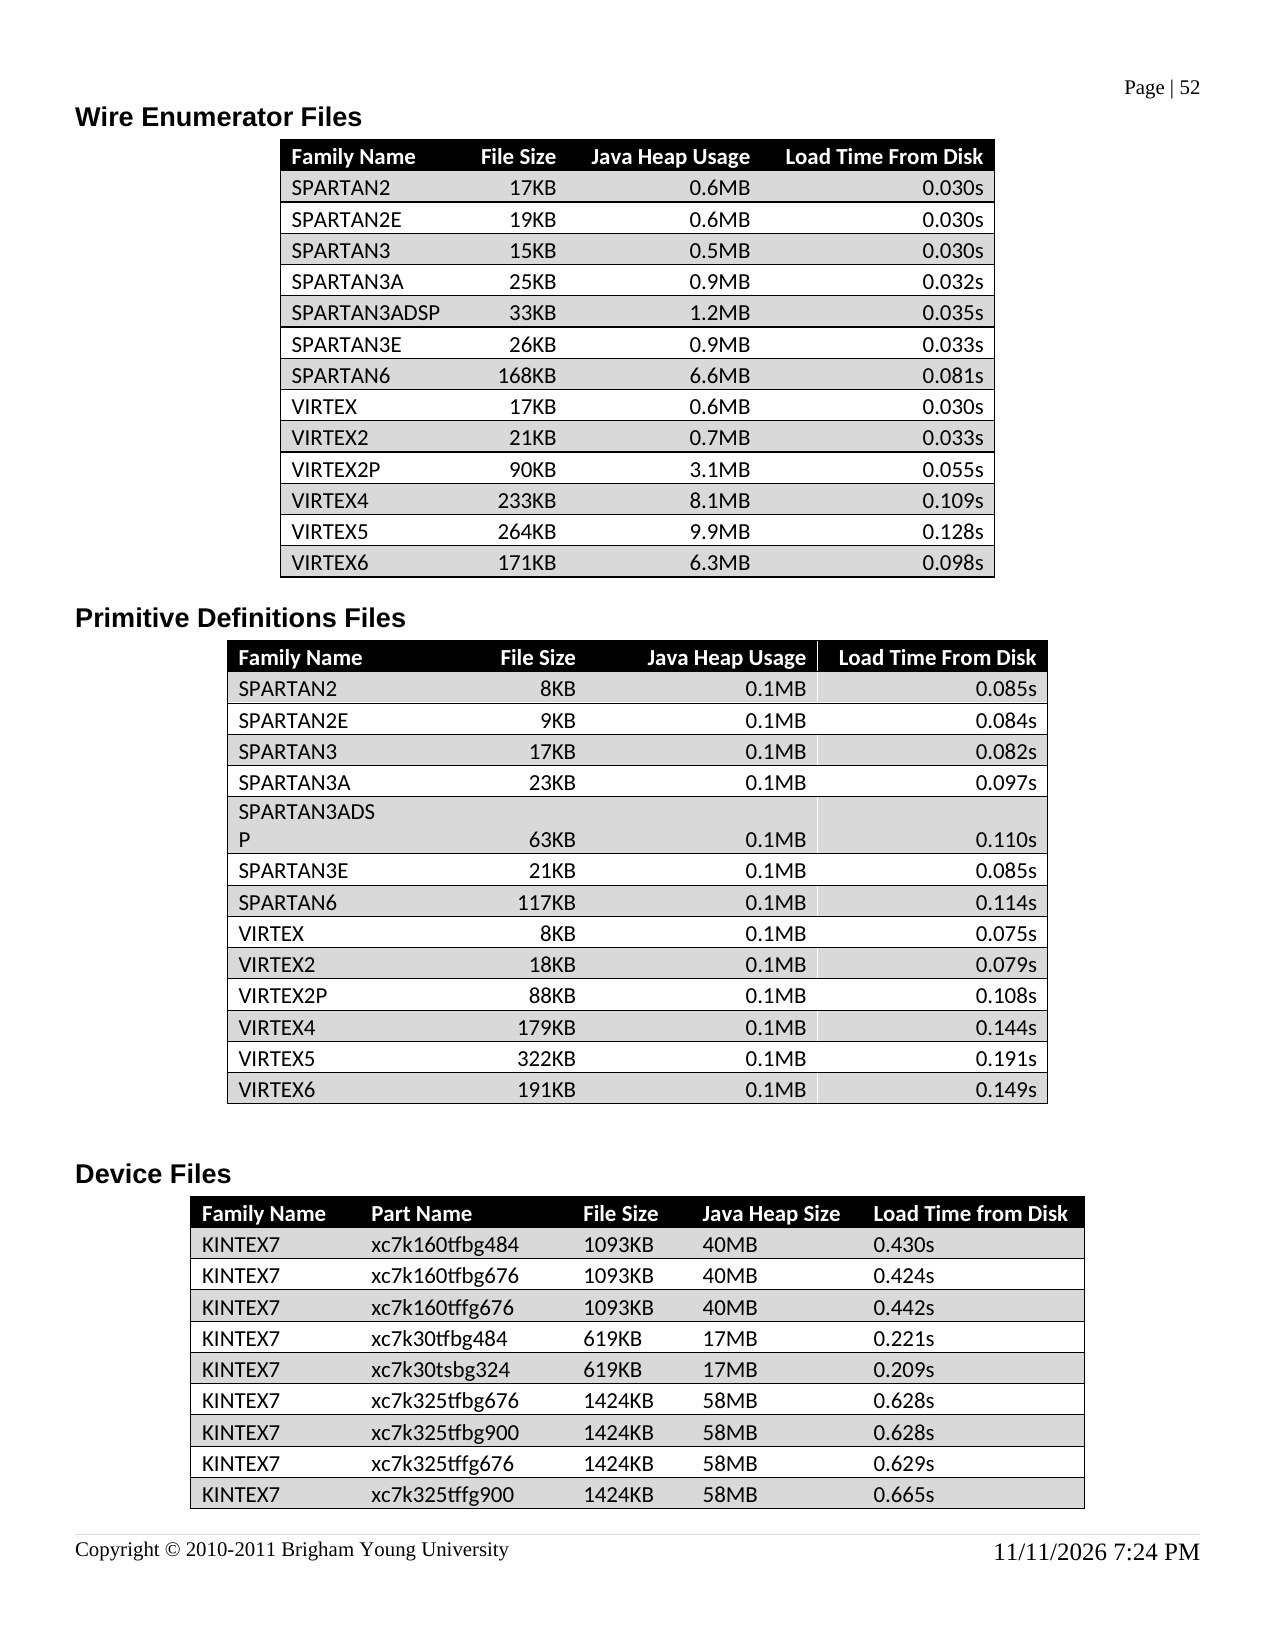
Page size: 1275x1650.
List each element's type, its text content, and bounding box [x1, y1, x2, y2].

table_cell 0.7MB [568, 421, 761, 451]
table_cell VIRTEX6 [228, 1073, 396, 1103]
table_cell 0.6MB [568, 203, 761, 233]
table_cell 90KB [453, 453, 568, 483]
table_cell 264KB [453, 515, 568, 545]
table_cell 0.9MB [568, 265, 761, 295]
table_cell 0.9MB [568, 328, 761, 358]
subtitle Primitive Definitions Files [75, 602, 1200, 634]
table_cell xc7k30tfbg484 [360, 1322, 572, 1352]
table_header File Size [572, 1197, 691, 1227]
table_cell 8.1MB [568, 484, 761, 514]
table_cell KINTEX7 [191, 1478, 360, 1508]
table_cell VIRTEX5 [281, 515, 453, 545]
table_cell SPARTAN2E [281, 203, 453, 233]
table_cell 0.030s [761, 171, 994, 201]
table_cell 0.030s [761, 390, 994, 420]
table_cell KINTEX7 [191, 1228, 360, 1258]
table_cell 1424KB [572, 1415, 691, 1446]
table_header Family Name [228, 641, 396, 671]
table_cell KINTEX7 [191, 1322, 360, 1352]
table_cell SPARTAN3A [228, 766, 396, 796]
table_cell VIRTEX2 [281, 421, 453, 451]
table_header Java Heap Usage [587, 641, 817, 671]
table_cell xc7k325tffg676 [360, 1447, 572, 1477]
table_cell 17KB [396, 735, 587, 765]
table_cell SPARTAN2 [281, 171, 453, 201]
table_header File Size [396, 641, 587, 671]
table_cell 117KB [396, 886, 587, 916]
table_cell 1093KB [572, 1259, 691, 1289]
table_cell 17KB [453, 390, 568, 420]
table_cell SPARTAN3 [228, 735, 396, 765]
table_cell 0.144s [818, 1011, 1047, 1041]
table_cell 0.032s [761, 265, 994, 295]
table_cell 0.035s [761, 296, 994, 326]
table_cell 0.191s [818, 1042, 1047, 1072]
table_cell 1.2MB [568, 296, 761, 326]
table_cell 0.221s [862, 1322, 1084, 1352]
table_header File Size [453, 140, 568, 170]
table_cell VIRTEX [228, 917, 396, 947]
table_cell 0.075s [818, 917, 1047, 947]
table_cell 21KB [453, 421, 568, 451]
table_cell KINTEX7 [191, 1259, 360, 1289]
table_cell 0.1MB [587, 704, 817, 734]
table_cell xc7k160tfbg676 [360, 1259, 572, 1289]
table_cell xc7k325tfbg900 [360, 1415, 572, 1446]
table_cell 15KB [453, 234, 568, 264]
table_cell 19KB [453, 203, 568, 233]
table_cell 0.628s [862, 1384, 1084, 1414]
table_cell 0.1MB [587, 917, 817, 947]
subtitle Device Files [75, 1158, 1200, 1189]
table_header Load Time From Disk [761, 140, 994, 170]
table_cell 26KB [453, 328, 568, 358]
table_cell SPARTAN3 [281, 234, 453, 264]
table_cell xc7k325tffg900 [360, 1478, 572, 1508]
table_cell 619KB [572, 1322, 691, 1352]
table_cell 0.424s [862, 1259, 1084, 1289]
table_cell 0.033s [761, 328, 994, 358]
table_cell 0.1MB [587, 1042, 817, 1072]
table_cell 0.1MB [587, 672, 817, 702]
table_cell 0.1MB [587, 886, 817, 916]
table_cell 0.1MB [587, 1073, 817, 1103]
table_header Part Name [360, 1197, 572, 1227]
table_cell 40MB [691, 1228, 862, 1258]
table_cell 63KB [396, 797, 587, 853]
table_cell 0.085s [818, 672, 1047, 702]
table_cell VIRTEX4 [228, 1011, 396, 1041]
table_cell 1424KB [572, 1384, 691, 1414]
table_cell SPARTAN3ADSP [281, 296, 453, 326]
table_cell 0.6MB [568, 390, 761, 420]
table_cell 0.098s [761, 546, 994, 576]
table_cell 17MB [691, 1322, 862, 1352]
table_cell SPARTAN6 [228, 886, 396, 916]
table_cell 9KB [396, 704, 587, 734]
table_cell SPARTAN3ADSP [228, 797, 396, 853]
table_header Java Heap Usage [568, 140, 761, 170]
table_cell 0.628s [862, 1415, 1084, 1446]
table_cell xc7k160tfbg484 [360, 1228, 572, 1258]
table_cell 0.430s [862, 1228, 1084, 1258]
table_cell 3.1MB [568, 453, 761, 483]
table_cell 8KB [396, 917, 587, 947]
table_header Java Heap Size [691, 1197, 862, 1227]
table_cell 6.6MB [568, 359, 761, 389]
table_cell 18KB [396, 948, 587, 978]
table_cell 191KB [396, 1073, 587, 1103]
table_cell 0.1MB [587, 854, 817, 884]
table_cell 0.033s [761, 421, 994, 451]
table_cell 0.128s [761, 515, 994, 545]
table_cell 6.3MB [568, 546, 761, 576]
table_cell KINTEX7 [191, 1447, 360, 1477]
table_cell VIRTEX6 [281, 546, 453, 576]
table_cell KINTEX7 [191, 1415, 360, 1446]
table_cell 0.1MB [587, 735, 817, 765]
table_cell 0.110s [818, 797, 1047, 853]
table_cell 1093KB [572, 1290, 691, 1321]
table_cell 0.097s [818, 766, 1047, 796]
table_cell KINTEX7 [191, 1353, 360, 1383]
table_cell 25KB [453, 265, 568, 295]
table_cell 0.209s [862, 1353, 1084, 1383]
table_cell VIRTEX2P [228, 979, 396, 1009]
table_cell xc7k325tfbg676 [360, 1384, 572, 1414]
table_cell 58MB [691, 1478, 862, 1508]
table_cell SPARTAN3E [281, 328, 453, 358]
table_cell xc7k30tsbg324 [360, 1353, 572, 1383]
table_header Load Time from Disk [862, 1197, 1084, 1227]
table_cell 40MB [691, 1259, 862, 1289]
table_cell SPARTAN2 [228, 672, 396, 702]
table_cell 17MB [691, 1353, 862, 1383]
table_cell 23KB [396, 766, 587, 796]
table_cell 322KB [396, 1042, 587, 1072]
table_cell SPARTAN6 [281, 359, 453, 389]
table_cell SPARTAN2E [228, 704, 396, 734]
table_cell SPARTAN3E [228, 854, 396, 884]
table_cell SPARTAN3A [281, 265, 453, 295]
table_cell 0.079s [818, 948, 1047, 978]
table_cell 0.084s [818, 704, 1047, 734]
table_cell 0.081s [761, 359, 994, 389]
table_cell 0.149s [818, 1073, 1047, 1103]
table_cell VIRTEX5 [228, 1042, 396, 1072]
table_cell 0.629s [862, 1447, 1084, 1477]
table_cell 0.082s [818, 735, 1047, 765]
table_cell 0.030s [761, 203, 994, 233]
table_cell 233KB [453, 484, 568, 514]
table_cell 33KB [453, 296, 568, 326]
table_cell 88KB [396, 979, 587, 1009]
table_cell VIRTEX2P [281, 453, 453, 483]
table_cell 40MB [691, 1290, 862, 1321]
table_cell 0.1MB [587, 766, 817, 796]
table_header Family Name [281, 140, 453, 170]
table_cell VIRTEX2 [228, 948, 396, 978]
table_cell 17KB [453, 171, 568, 201]
table_cell 1424KB [572, 1478, 691, 1508]
table_cell 58MB [691, 1447, 862, 1477]
table_cell 8KB [396, 672, 587, 702]
table_cell 58MB [691, 1415, 862, 1446]
table_cell 0.055s [761, 453, 994, 483]
table_cell 0.109s [761, 484, 994, 514]
table_cell 0.030s [761, 234, 994, 264]
table_cell 179KB [396, 1011, 587, 1041]
table_cell 171KB [453, 546, 568, 576]
table_cell KINTEX7 [191, 1290, 360, 1321]
table_cell 0.1MB [587, 797, 817, 853]
table_cell 0.085s [818, 854, 1047, 884]
table_cell 0.5MB [568, 234, 761, 264]
subtitle Wire Enumerator Files [75, 101, 1200, 133]
table_cell 58MB [691, 1384, 862, 1414]
table_cell 0.1MB [587, 948, 817, 978]
table_cell 21KB [396, 854, 587, 884]
table_cell 0.665s [862, 1478, 1084, 1508]
table_cell KINTEX7 [191, 1384, 360, 1414]
table_cell 0.108s [818, 979, 1047, 1009]
table_header Load Time From Disk [818, 641, 1047, 671]
table_cell 0.114s [818, 886, 1047, 916]
table_cell xc7k160tffg676 [360, 1290, 572, 1321]
table_cell VIRTEX4 [281, 484, 453, 514]
table_cell 1093KB [572, 1228, 691, 1258]
table_cell 168KB [453, 359, 568, 389]
table_cell 619KB [572, 1353, 691, 1383]
table_cell 0.1MB [587, 979, 817, 1009]
table_cell 9.9MB [568, 515, 761, 545]
table_cell 0.442s [862, 1290, 1084, 1321]
table_cell 1424KB [572, 1447, 691, 1477]
table_cell 0.6MB [568, 171, 761, 201]
table_header Family Name [191, 1197, 360, 1227]
table_cell VIRTEX [281, 390, 453, 420]
table_cell 0.1MB [587, 1011, 817, 1041]
